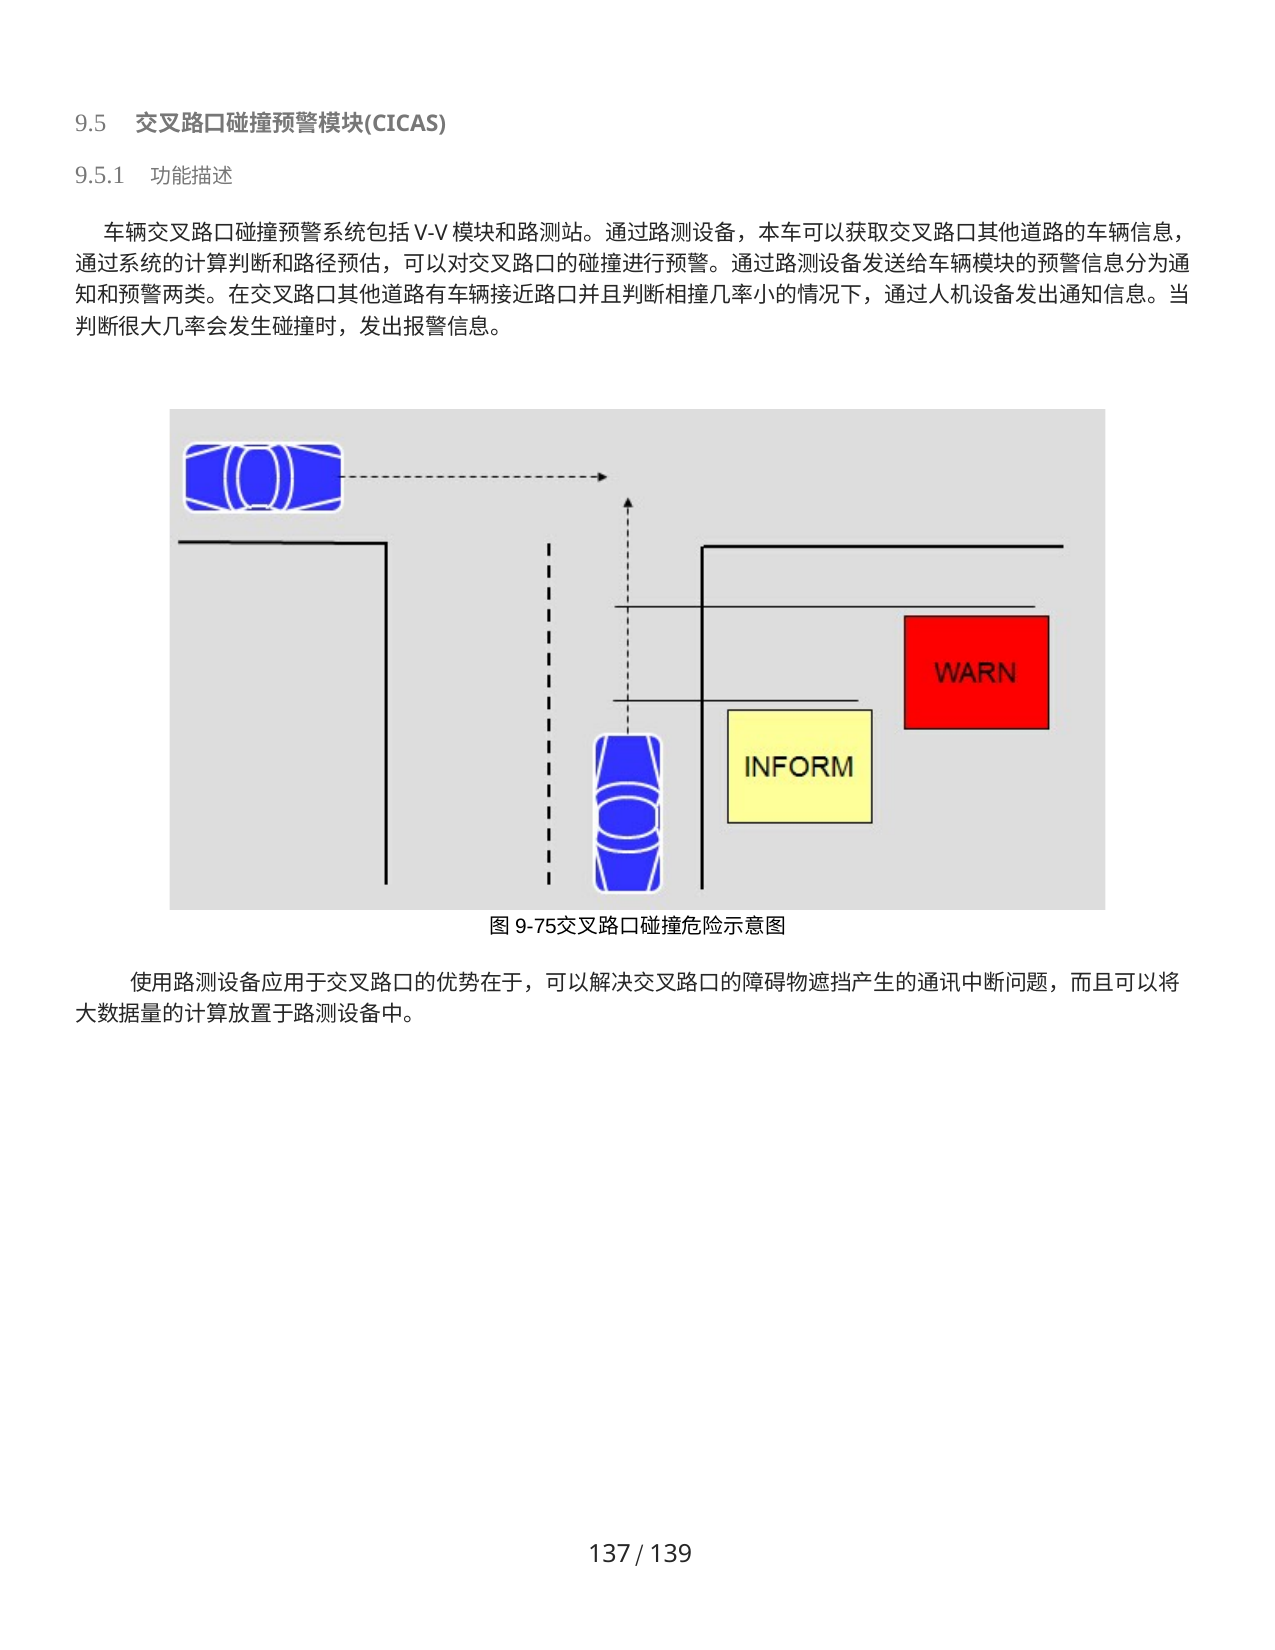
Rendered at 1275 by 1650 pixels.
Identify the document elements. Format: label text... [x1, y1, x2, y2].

text 车辆交叉路口碰撞预警系统包括V-V模块和路测站。通过路测设备，本车可以获取交叉路口其他道路的车辆信息，通过系统的计算判断和路径预估，可以对交叉路口的碰撞进行预警。通过路测设备发送给车辆模块的预警信息分为通知和预警两类。在交叉路口其他道路有车辆接近路口并且判断相撞几率小的情况下，通过人机设备发出通知信息。当判断很大几率会发生碰撞时，发出报警信息。 [75, 215, 1200, 340]
subtitle 功能描述 [75, 159, 1200, 189]
text 使用路测设备应用于交叉路口的优势在于，可以解决交叉路口的障碍物遮挡产生的通讯中断问题，而且可以将大数据量的计算放置于路测设备中。 [75, 966, 1200, 1028]
subtitle 交叉路口碰撞预警模块(CICAS) [75, 105, 1200, 138]
picture [169, 409, 1106, 910]
